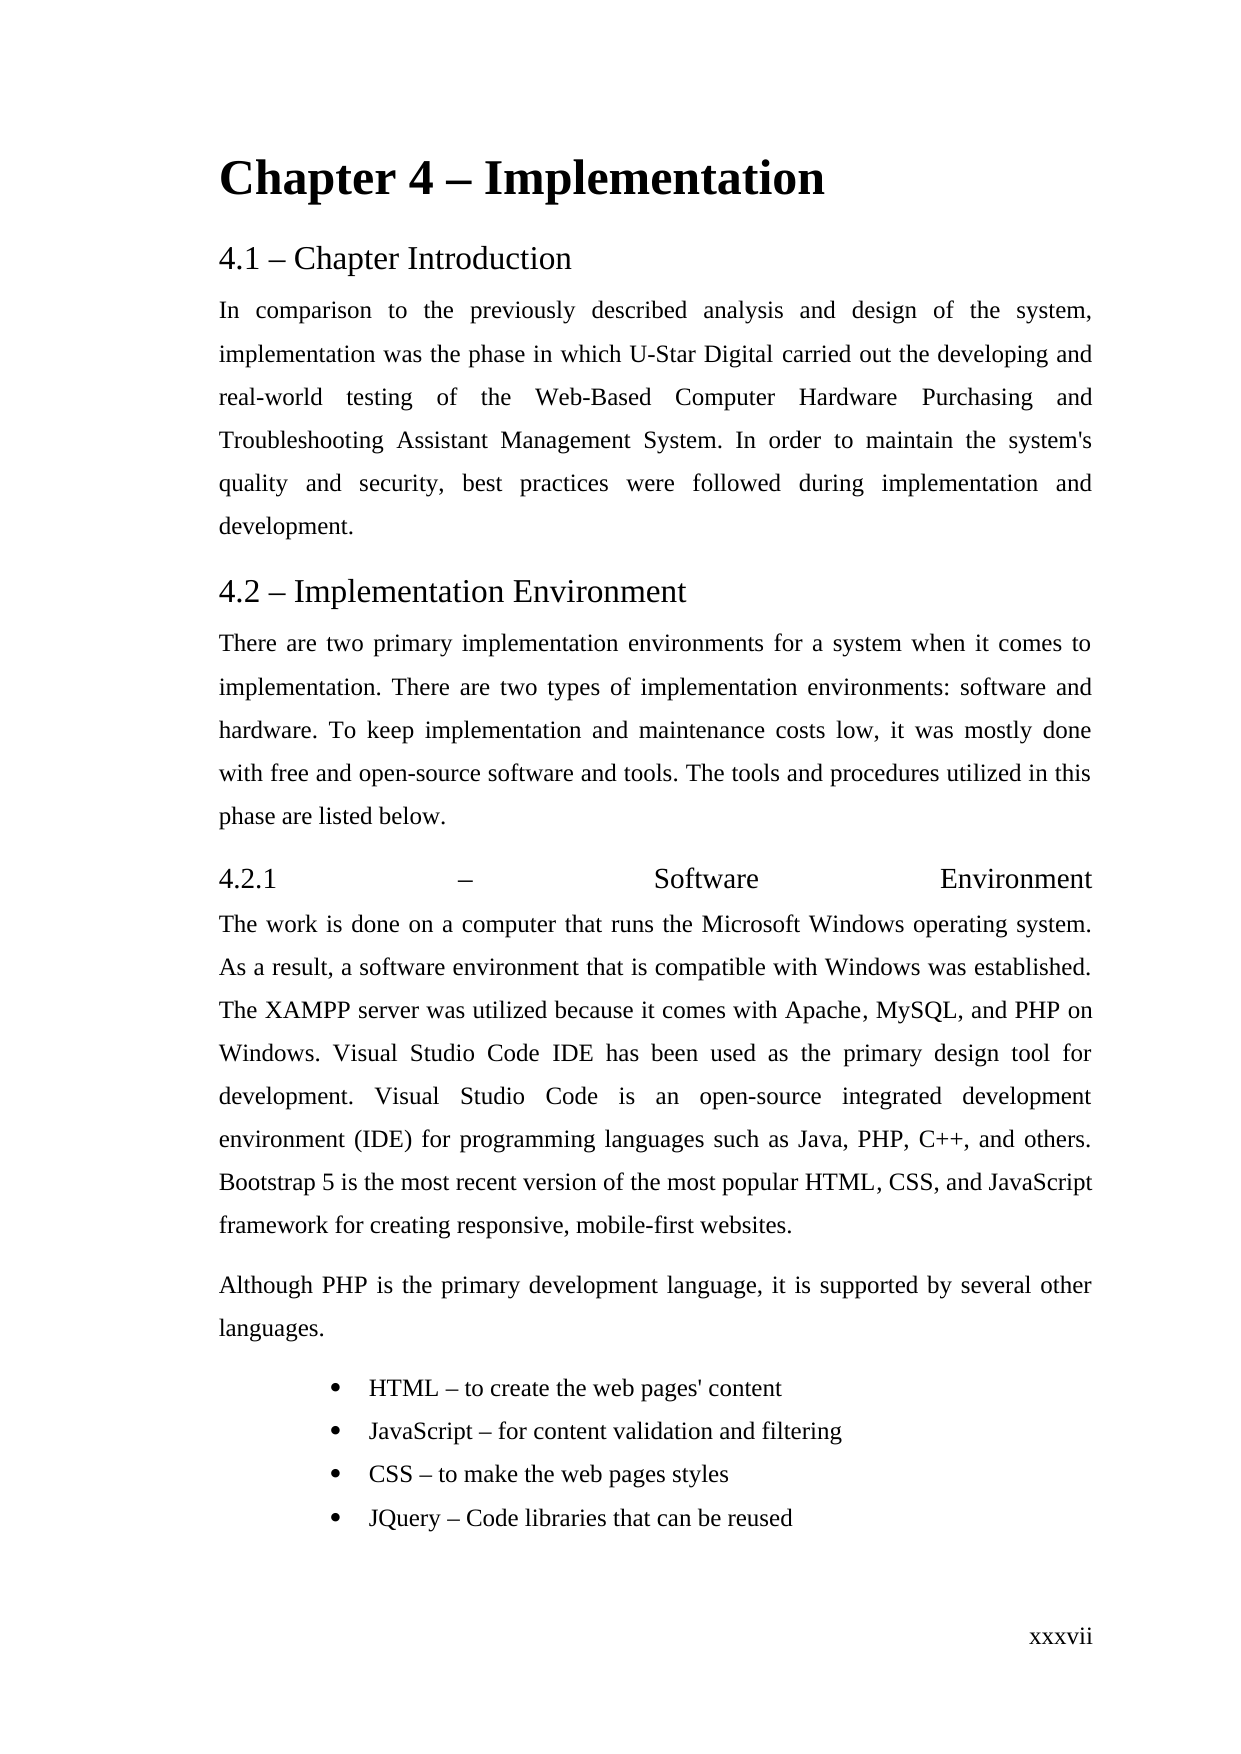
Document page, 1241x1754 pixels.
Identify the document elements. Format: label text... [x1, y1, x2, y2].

subtitle Chapter 4 – Implementation [218, 148, 1093, 205]
subtitle 4.1 – Chapter Introduction [218, 238, 1093, 276]
text Although PHP is the primary development language, it is supported by several other languages. [218, 1270, 1093, 1342]
list HTML – to create the web pages' content [331, 1373, 1093, 1402]
list JavaScript – for content validation and filtering [331, 1416, 1093, 1445]
subtitle 4.2 – Implementation Environment [218, 571, 1093, 609]
list CSS – to make the web pages styles [331, 1459, 1093, 1488]
text There are two primary implementation environments for a system when it comes to implementation. There are two types of implementation environments: software and hardware. To keep implementation and maintenance costs low, it was mostly done with free and open-source software and tools. The tools and procedures utilized in this phase are listed below. [218, 628, 1093, 830]
text 4.2.1 – Software Environment The work is done on a computer that runs the Microsoft Windows operating system. As a result, a software environment that is compatible with Windows was established. The XAMPP server was utilized because it comes with Apache, MySQL, and PHP on Windows. Visual Studio Code IDE has been used as the primary design tool for development. Visual Studio Code is an open-source integrated development environment (IDE) for programming languages such as Java, PHP, C++, and others. Bootstrap 5 is the most recent version of the most popular HTML, CSS, and JavaScript framework for creating responsive, mobile-first websites. [218, 861, 1093, 1239]
list JQuery – Code libraries that can be reused [331, 1503, 1093, 1531]
text In comparison to the previously described analysis and design of the system, implementation was the phase in which U-Star Digital carried out the developing and real-world testing of the Web-Based Computer Hardware Purchasing and Troubleshooting Assistant Management System. In order to maintain the system's quality and security, best practices were followed during implementation and development. [218, 296, 1093, 540]
